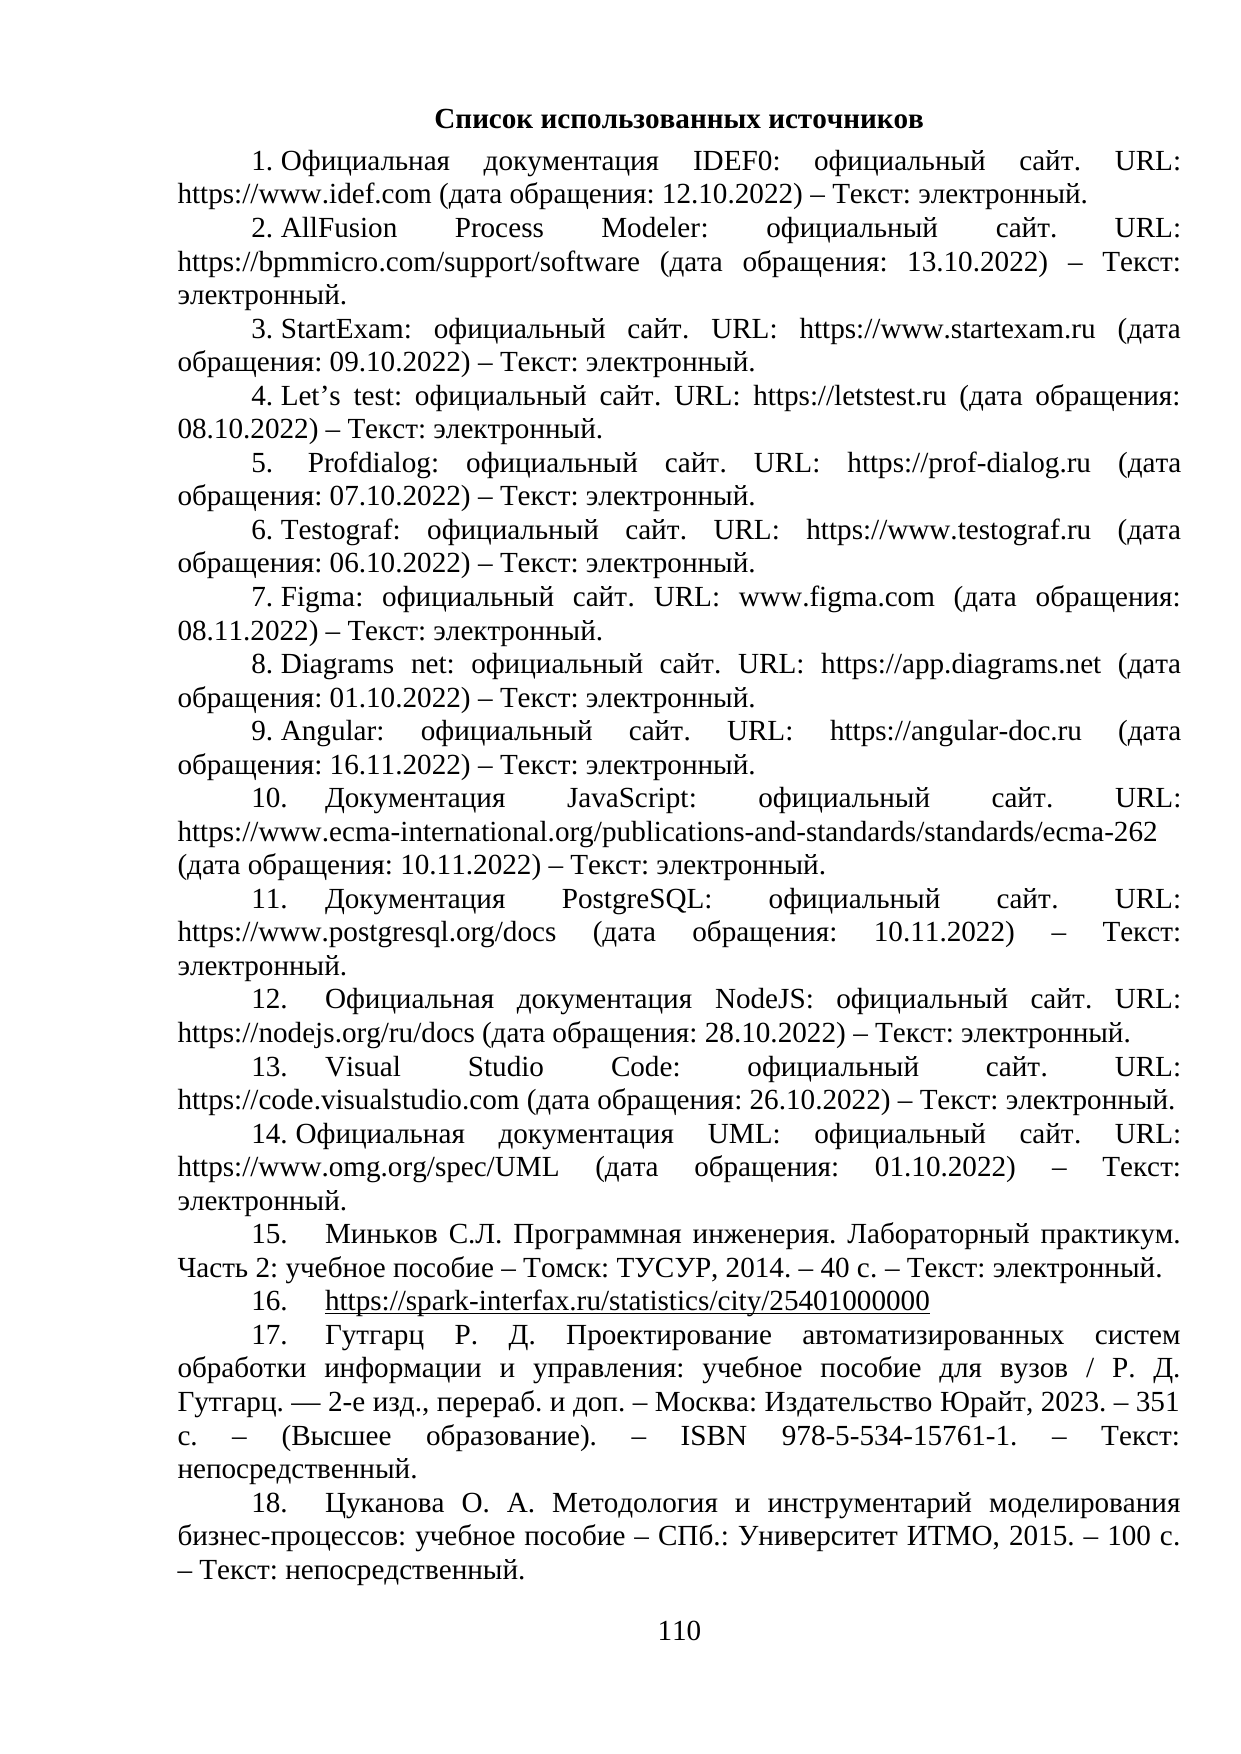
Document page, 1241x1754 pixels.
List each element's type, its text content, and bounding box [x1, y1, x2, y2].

list Официальная документация NodeJS: официальный сайт. URL: https://nodejs.org/ru/docs (дата обращения: 28.10.2022) – Текст: электронный. [177, 982, 1181, 1049]
list Документация PostgreSQL: официальный сайт. URL: https://www.postgresql.org/docs (дата обращения: 10.11.2022) – Текст: электронный. [177, 881, 1181, 982]
list StartExam: официальный сайт. URL: https://www.startexam.ru (дата обращения: 09.10.2022) – Текст: электронный. [177, 311, 1181, 378]
list Visual Studio Code: официальный сайт. URL: https://code.visualstudio.com (дата обращения: 26.10.2022) – Текст: электронный. [177, 1049, 1181, 1116]
list Документация JavaScript: официальный сайт. URL: https://www.ecma-international.org/publications-and-standards/standards/ecma-262 (дата обращения: 10.11.2022) – Текст: электронный. [177, 780, 1181, 881]
list Figma: официальный сайт. URL: www.figma.com (дата обращения: 08.11.2022) – Текст: электронный. [177, 579, 1181, 646]
list https://spark-interfax.ru/statistics/city/25401000000 [177, 1283, 1181, 1317]
list Angular: официальный сайт. URL: https://angular-doc.ru (дата обращения: 16.11.2022) – Текст: электронный. [177, 713, 1181, 780]
list AllFusion Process Modeler: официальный сайт. URL: https://bpmmicro.com/support/software (дата обращения: 13.10.2022) – Текст: электронный. [177, 210, 1181, 311]
list Testograf: официальный сайт. URL: https://www.testograf.ru (дата обращения: 06.10.2022) – Текст: электронный. [177, 512, 1181, 579]
list Цуканова О. А. Методология и инструментарий моделирования бизнес-процессов: учебное пособие – СПб.: Университет ИТМО, 2015. – 100 с. – Текст: непосредственный. [177, 1485, 1181, 1585]
list Официальная документация IDEF0: официальный сайт. URL: https://www.idef.com (дата обращения: 12.10.2022) – Текст: электронный. [177, 143, 1181, 210]
list Profdialog: официальный сайт. URL: https://prof-dialog.ru (дата обращения: 07.10.2022) – Текст: электронный. [177, 445, 1181, 512]
list Официальная документация UML: официальный сайт. URL: https://www.omg.org/spec/UML (дата обращения: 01.10.2022) – Текст: электронный. [177, 1116, 1181, 1216]
text Список использованных источников [177, 101, 1181, 135]
list Гутгарц Р. Д. Проектирование автоматизированных систем обработки информации и управления: учебное пособие для вузов / Р. Д. Гутгарц. — 2-е изд., перераб. и доп. – Москва: Издательство Юрайт, 2023. – 351 с. – (Высшее образование). – ISBN 978-5-534-15761-1. – Текст: непосредственный. [177, 1317, 1181, 1485]
list Diagrams net: официальный сайт. URL: https://app.diagrams.net (дата обращения: 01.10.2022) – Текст: электронный. [177, 646, 1181, 713]
list Let’s test: официальный сайт. URL: https://letstest.ru (дата обращения: 08.10.2022) – Текст: электронный. [177, 378, 1181, 445]
list Миньков С.Л. Программная инженерия. Лабораторный практикум. Часть 2: учебное пособие – Томск: ТУСУР, 2014. – 40 с. – Текст: электронный. [177, 1216, 1181, 1283]
